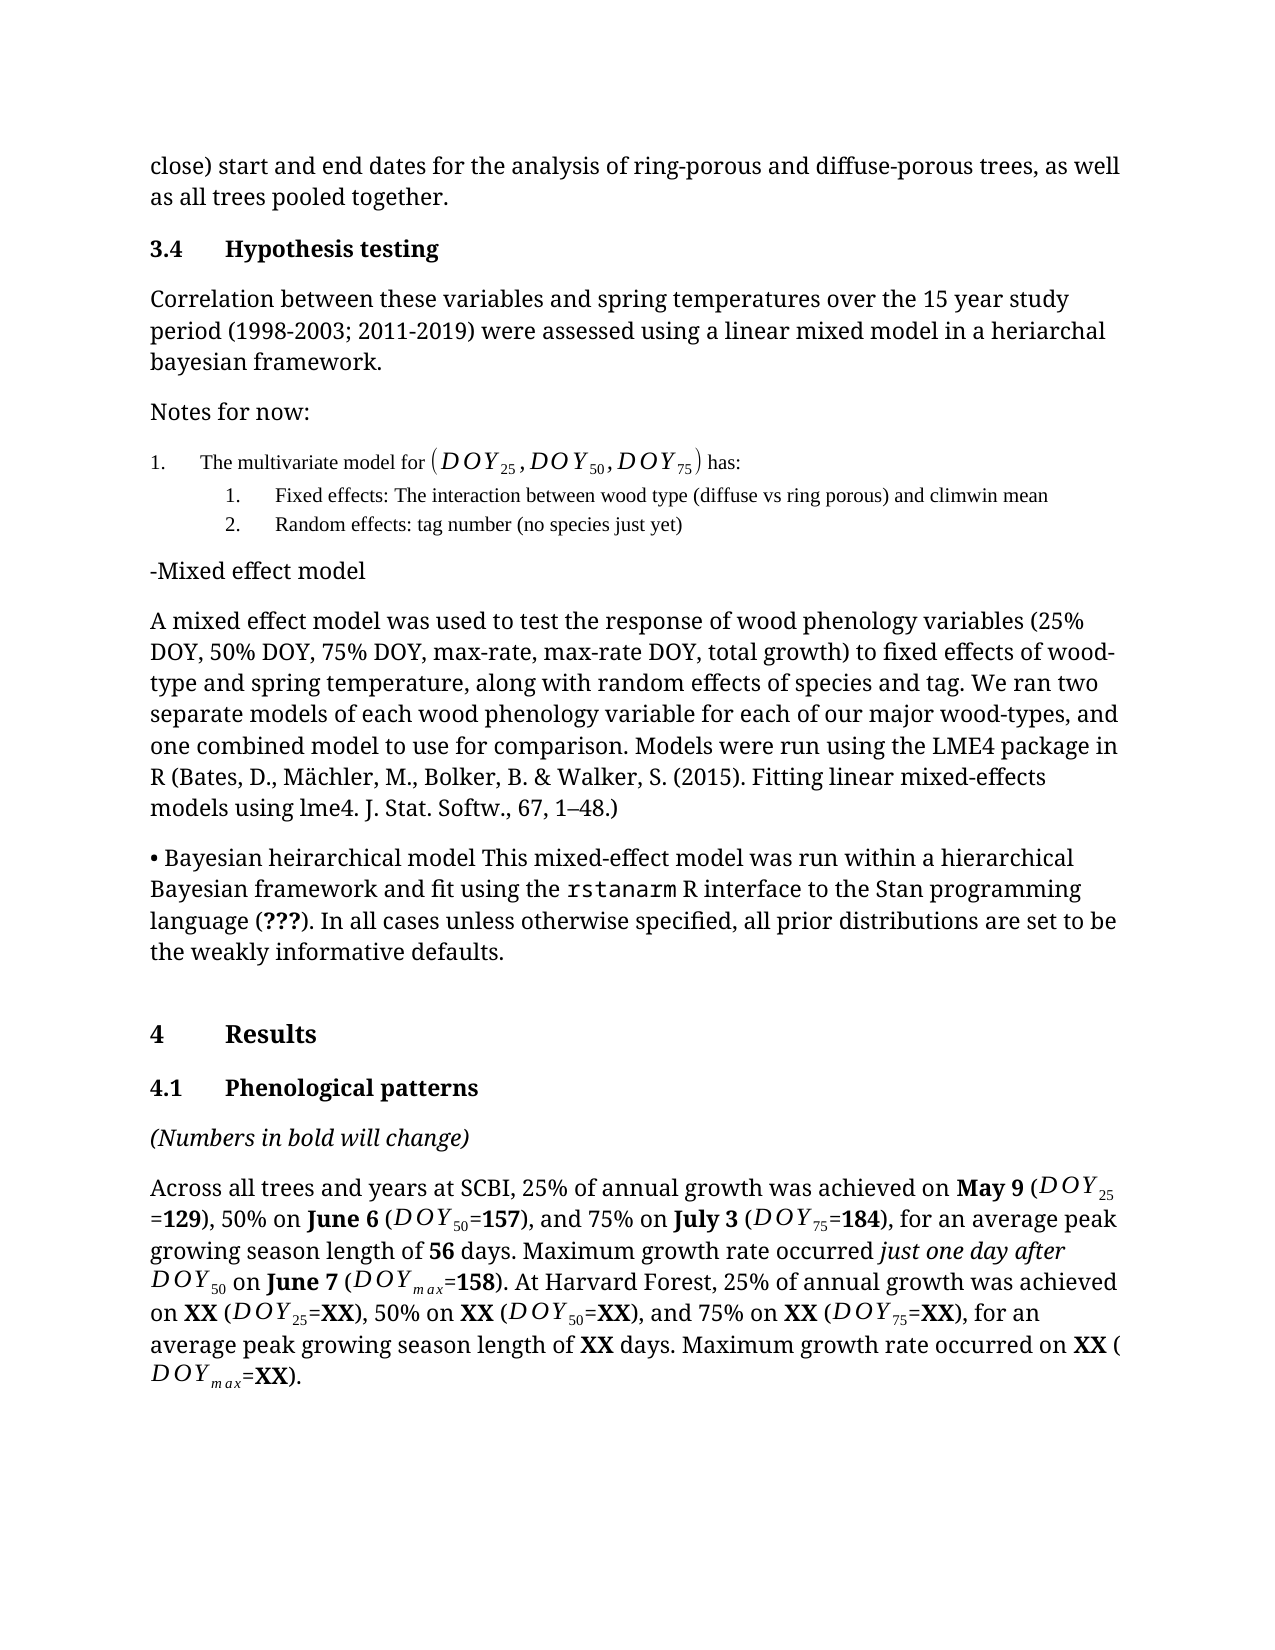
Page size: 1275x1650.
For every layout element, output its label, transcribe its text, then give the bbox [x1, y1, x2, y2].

text Notes for now: [150, 396, 1125, 427]
subtitle 4 Results [150, 1017, 1125, 1051]
text • Bayesian heirarchical model This mixed-effect model was run within a hierarchical Bayesian framework and fit using the rstanarm R interface to the Stan programming language (???). In all cases unless otherwise specified, all prior distributions are set to be the weakly informative defaults. [150, 842, 1125, 967]
list The multivariate model for has: [150, 446, 1125, 478]
subtitle 4.1 Phenological patterns [150, 1072, 1125, 1103]
list Fixed effects: The interaction between wood type (diffuse vs ring porous) and climwin mean [225, 483, 1125, 507]
subtitle 3.4 Hypothesis testing [150, 233, 1125, 264]
text (Numbers in bold will change) [150, 1122, 1125, 1153]
text Correlation between these variables and spring temperatures over the 15 year study period (1998-2003; 2011-2019) were assessed using a linear mixed model in a heriarchal bayesian framework. [150, 283, 1125, 377]
text -Mixed effect model [150, 555, 1125, 586]
text A mixed effect model was used to test the response of wood phenology variables (25% DOY, 50% DOY, 75% DOY, max-rate, max-rate DOY, total growth) to fixed effects of wood-type and spring temperature, along with random effects of species and tag. We ran two separate models of each wood phenology variable for each of our major wood-types, and one combined model to use for comparison. Models were run using the LME4 package in R (Bates, D., Mächler, M., Bolker, B. & Walker, S. (2015). Fitting linear mixed‐effects models using lme4. J. Stat. Softw., 67, 1–48.) [150, 605, 1125, 823]
text Across all trees and years at SCBI, 25% of annual growth was achieved on May 9 (=129), 50% on June 6 (=157), and 75% on July 3 (=184), for an average peak growing season length of 56 days. Maximum growth rate occurred just one day after on June 7 (=158). At Harvard Forest, 25% of annual growth was achieved on XX (=XX), 50% on XX (=XX), and 75% on XX (=XX), for an average peak growing season length of XX days. Maximum growth rate occurred on XX (=XX). [150, 1172, 1125, 1391]
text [150, 150, 1125, 212]
list Random effects: tag number (no species just yet) [225, 512, 1125, 536]
